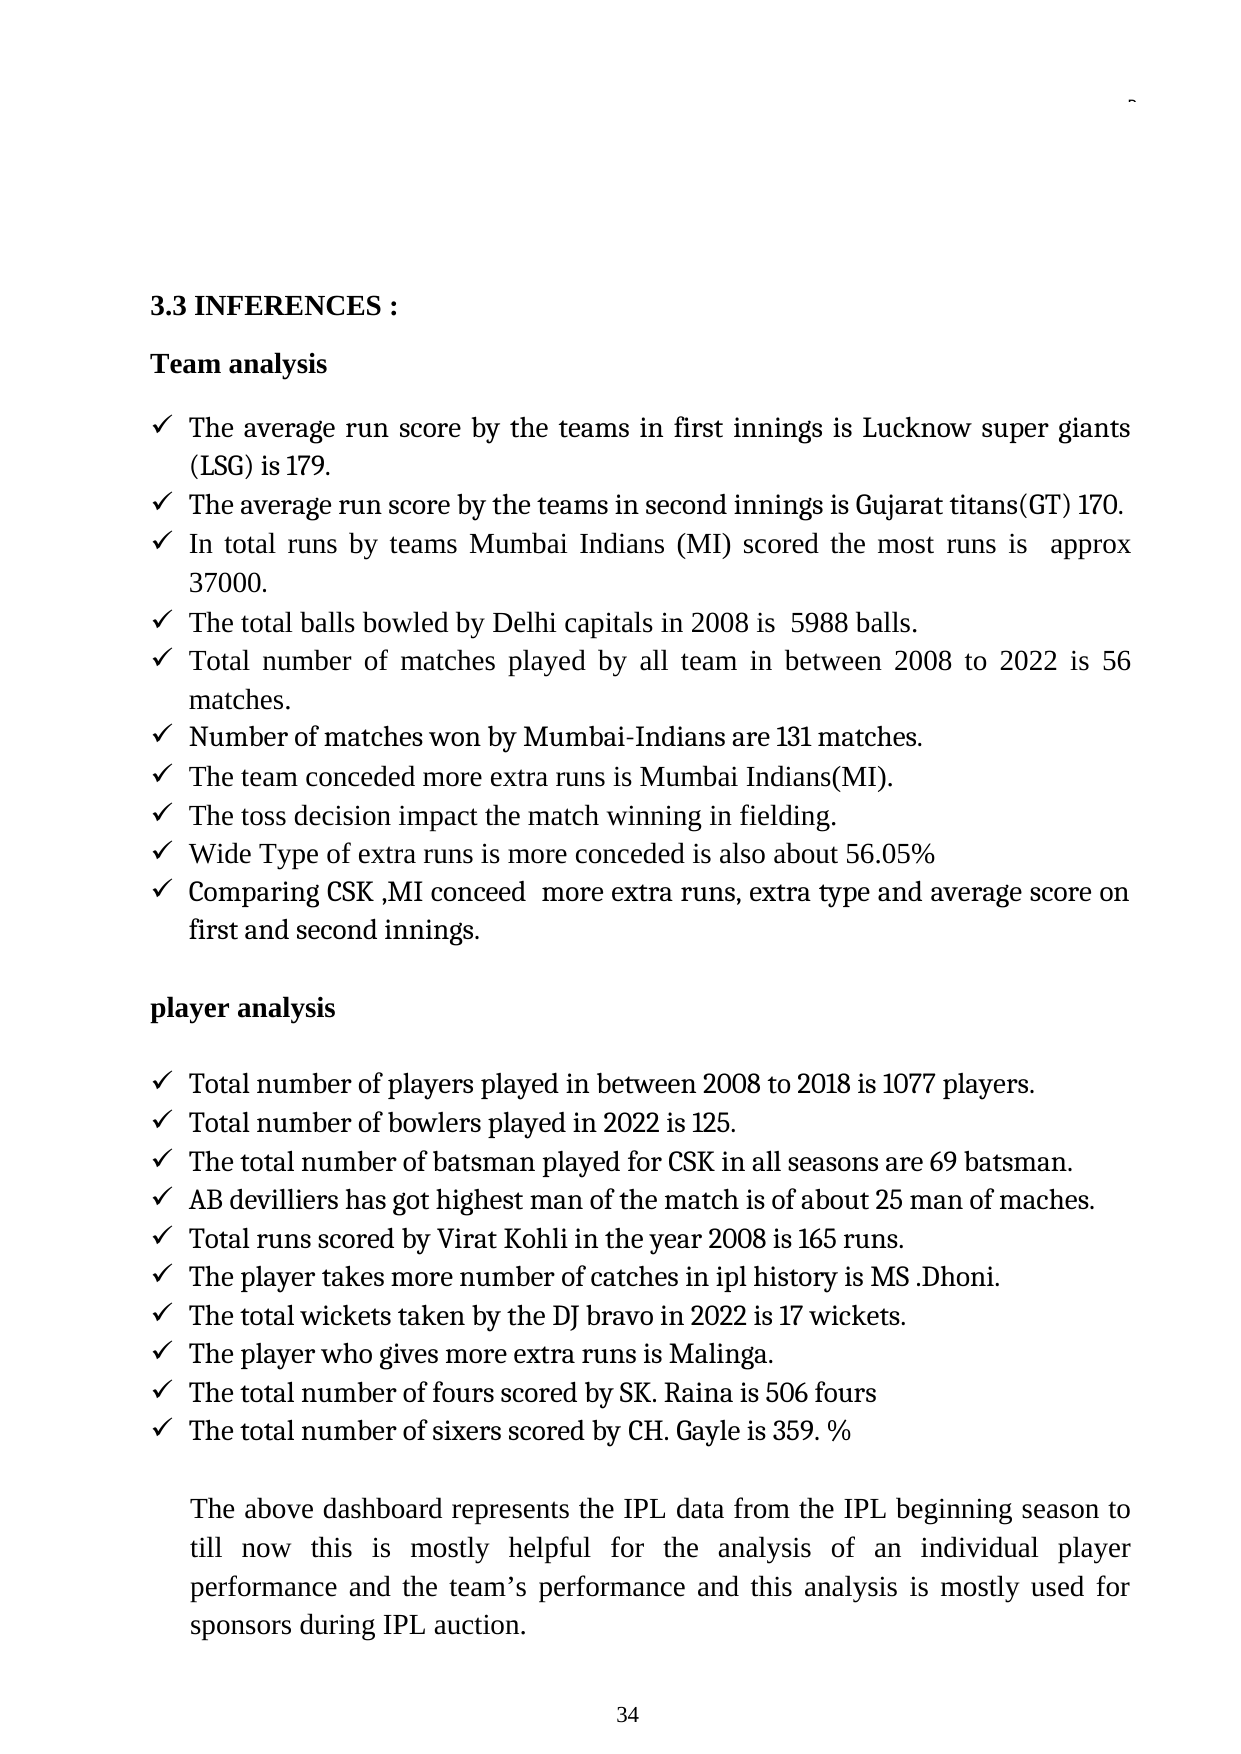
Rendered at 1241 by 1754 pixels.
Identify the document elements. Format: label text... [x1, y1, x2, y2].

list The total wickets taken by the DJ bravo in 2022 is 17 wickets. [150, 1299, 1132, 1332]
list Wide Type of extra runs is more conceded is also about 56.05% [150, 836, 1132, 870]
list The total number of batsman played for CSK in all seasons are 69 batsman. [150, 1145, 1132, 1178]
list Total number of players played in between 2008 to 2018 is 1077 players. [150, 1068, 1132, 1101]
list In total runs by teams Mumbai Indians (MI) scored the most runs is approx 37000. [150, 526, 1132, 599]
list The total balls bowled by Delhi capitals in 2008 is 5988 balls. [150, 605, 1132, 638]
list The player who gives more extra runs is Malinga. [150, 1337, 1132, 1371]
list Number of matches won by Mumbai-Indians are 131 matches. [150, 721, 1132, 754]
list The average run score by the teams in first innings is Lucknow super giants (LSG) is 179. [150, 411, 1132, 483]
list Total number of matches played by all team in between 2008 to 2022 is 56 matches. [150, 643, 1132, 716]
text player analysis [150, 991, 1132, 1024]
list Comparing CSK ,MI conceed more extra runs, extra type and average score on first and second innings. [150, 875, 1132, 947]
list The player takes more number of catches in ipl history is MS .Dhoni. [150, 1260, 1132, 1294]
list AB devilliers has got highest man of the match is of about 25 man of maches. [150, 1183, 1132, 1217]
list The average run score by the teams in second innings is Gujarat titans(GT) 170. [150, 488, 1132, 521]
list The total number of fours scored by SK. Raina is 506 fours [150, 1376, 1132, 1409]
list Total number of bowlers played in 2022 is 125. [150, 1106, 1132, 1140]
list The total number of sixers scored by CH. Gayle is 359. % [150, 1414, 1132, 1448]
list The team conceded more extra runs is Mumbai Indians(MI). [150, 759, 1132, 793]
list Total runs scored by Virat Kohli in the year 2008 is 165 runs. [150, 1222, 1132, 1255]
subtitle 3.3 INFERENCES : [150, 288, 1132, 322]
list The toss decision impact the match winning in fielding. [150, 798, 1132, 831]
subtitle Team analysis [150, 346, 1132, 379]
list The above dashboard represents the IPL data from the IPL beginning season to till now this is mostly helpful for the analysis of an individual player performance and the team’s performance and this analysis is mostly used for sponsors during IPL auction. [190, 1492, 1132, 1641]
